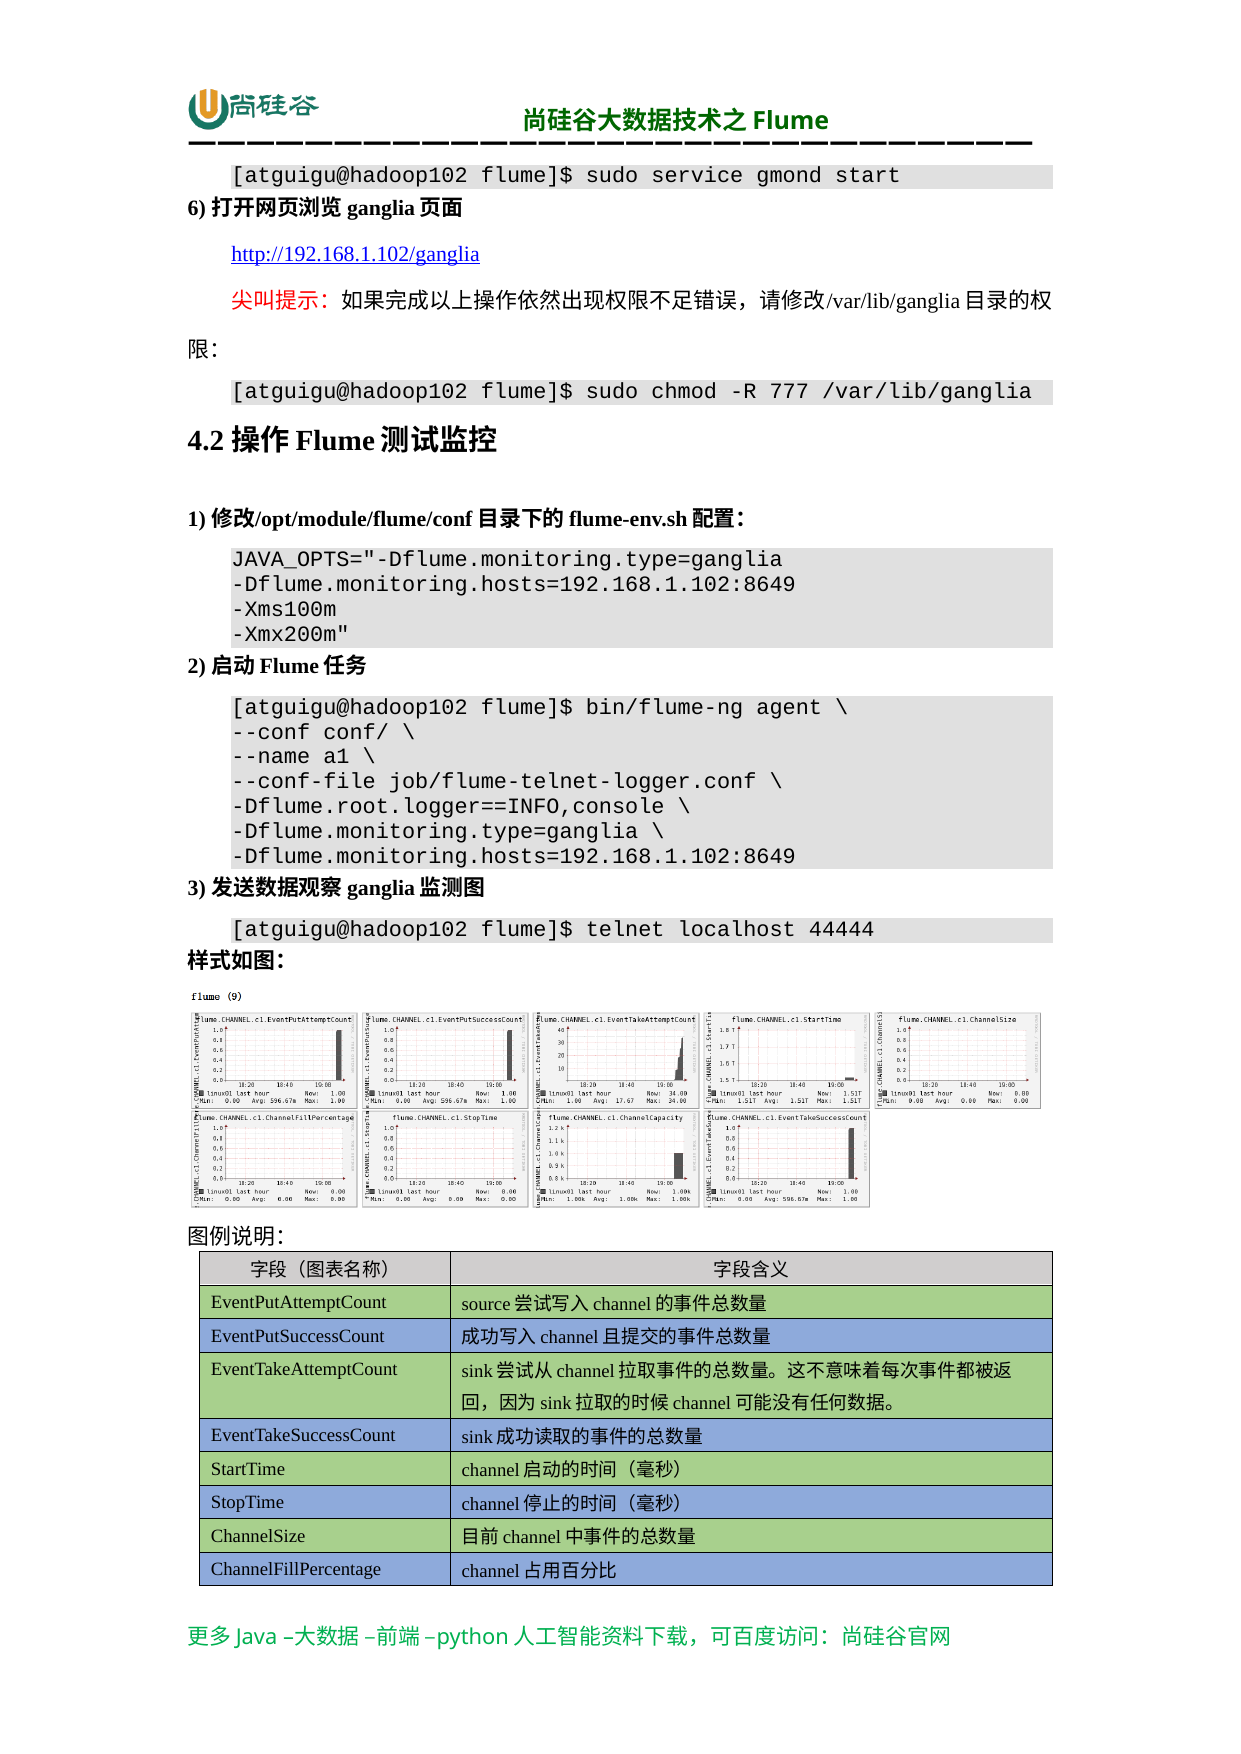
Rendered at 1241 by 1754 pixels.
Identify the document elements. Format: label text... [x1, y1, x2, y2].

text --conf conf/ \ [231, 721, 1053, 746]
text 6) 打开网页浏览ganglia页面 [187, 189, 1053, 222]
text -Xms100m [231, 598, 1053, 623]
text -Dflume.monitoring.hosts=192.168.1.102:8649 [231, 845, 1053, 869]
text -Dflume.monitoring.hosts=192.168.1.102:8649 [231, 573, 1053, 598]
table_cell 目前channel中事件的总数量 [451, 1519, 1052, 1552]
table_cell EventTakeAttemptCount [200, 1353, 450, 1418]
table_cell EventPutAttemptCount [200, 1286, 450, 1318]
table_header 字段含义 [451, 1252, 1052, 1284]
text http://192.168.1.102/ganglia [187, 238, 1053, 270]
picture [187, 991, 1046, 1209]
table_cell StopTime [200, 1486, 450, 1518]
table_cell EventPutSuccessCount [200, 1319, 450, 1352]
text [atguigu@hadoop102 flume]$ sudo chmod -R 777 /var/lib/ganglia [231, 380, 1053, 405]
text 2) 启动Flume任务 [187, 648, 1053, 680]
text --name a1 \ [231, 746, 1053, 770]
text 3) 发送数据观察ganglia监测图 [187, 869, 1053, 902]
subtitle 4.2 操作Flume测试监控 [187, 405, 1053, 470]
picture [187, 88, 320, 130]
text 样式如图： [187, 943, 1053, 975]
table_cell sink尝试从channel拉取事件的总数量。这不意味着每次事件都被返回，因为sink拉取的时候channel可能没有任何数据。 [451, 1353, 1052, 1418]
table_cell 成功写入channel且提交的事件总数量 [451, 1319, 1052, 1352]
table_cell source尝试写入channel的事件总数量 [451, 1286, 1052, 1318]
text JAVA_OPTS="-Dflume.monitoring.type=ganglia [231, 548, 1053, 573]
text [atguigu@hadoop102 flume]$ telnet localhost 44444 [231, 918, 1053, 943]
text -Dflume.root.logger==INFO,console \ [231, 795, 1053, 820]
table_cell ChannelSize [200, 1519, 450, 1552]
table_cell sink成功读取的事件的总数量 [451, 1419, 1052, 1451]
table_cell StartTime [200, 1452, 450, 1485]
text [atguigu@hadoop102 flume]$ sudo service gmond start [231, 165, 1053, 189]
table_cell channel停止的时间（毫秒） [451, 1486, 1052, 1518]
text -Xmx200m" [231, 623, 1053, 648]
text 1) 修改/opt/module/flume/conf目录下的flume-env.sh配置： [187, 500, 1053, 533]
text [atguigu@hadoop102 flume]$ bin/flume-ng agent \ [231, 696, 1053, 721]
table_cell ChannelFillPercentage [200, 1553, 450, 1585]
text 图例说明： [187, 1218, 1053, 1251]
table_cell channel启动的时间（毫秒） [451, 1452, 1052, 1485]
text -Dflume.monitoring.type=ganglia \ [231, 820, 1053, 845]
text 尖叫提示：如果完成以上操作依然出现权限不足错误，请修改/var/lib/ganglia目录的权限： [187, 283, 1053, 364]
table_cell channel占用百分比 [451, 1553, 1052, 1585]
text --conf-file job/flume-telnet-logger.conf \ [231, 770, 1053, 795]
table_cell EventTakeSuccessCount [200, 1419, 450, 1451]
table_header 字段（图表名称） [200, 1252, 450, 1284]
